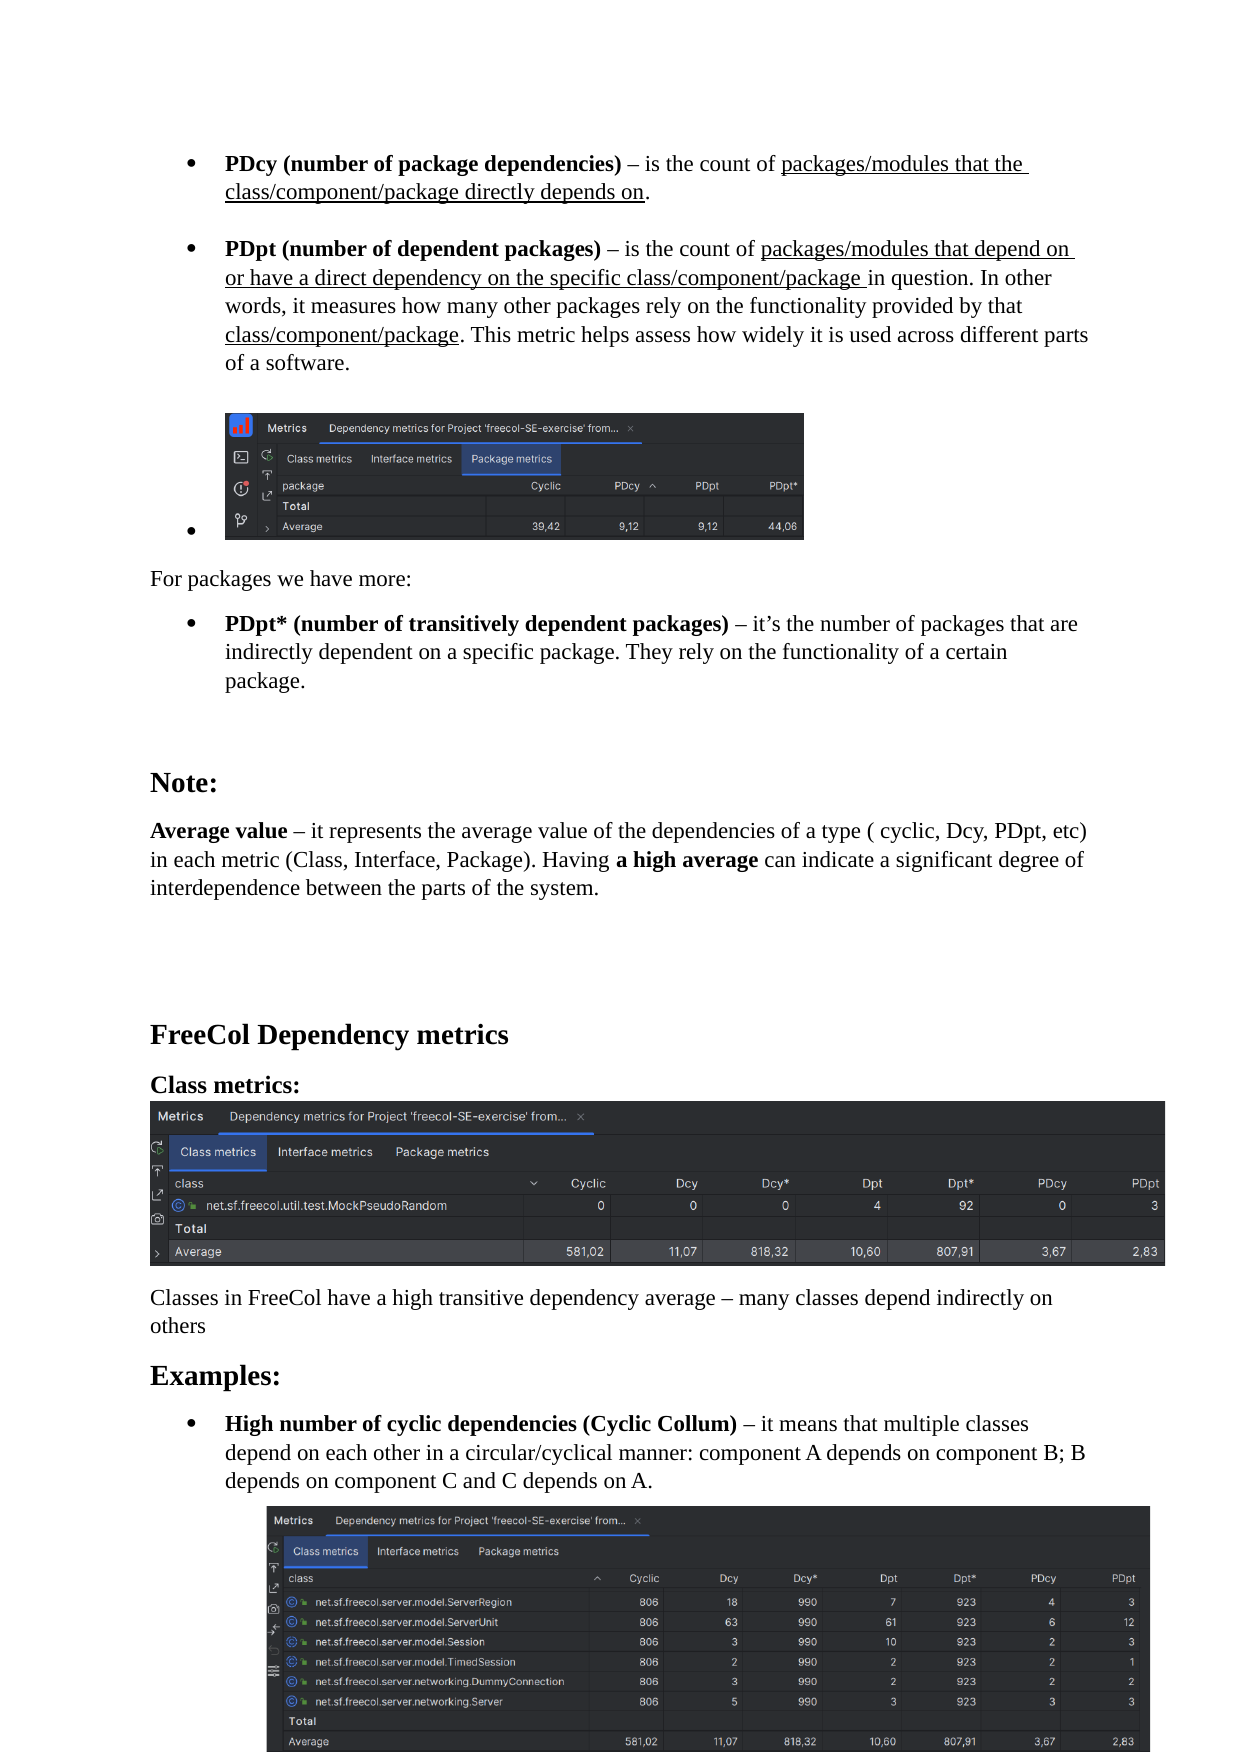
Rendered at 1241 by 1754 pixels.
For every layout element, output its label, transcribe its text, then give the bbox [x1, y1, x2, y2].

text FreeCol Dependency metrics [150, 1017, 1090, 1051]
list PDcy (number of package dependencies) – is the count of packages/modules that the class/component/package directly depends on. [187, 150, 1090, 205]
text Classes in FreeCol have a high transitive dependency average – many classes depend indirectly on others [150, 1284, 1090, 1339]
picture [266, 1506, 1151, 1752]
text Note: [150, 765, 1090, 798]
text Class metrics: [150, 1070, 1090, 1101]
text Average value – it represents the average value of the dependencies of a type ( cyclic, Dcy, PDpt, etc) in each metric (Class, Interface, Package). Having a high average can indicate a significant degree of interdependence between the parts of the system. [150, 817, 1090, 901]
text Examples: [150, 1358, 1090, 1391]
list PDpt* (number of transitively dependent packages) – it’s the number of packages that are indirectly dependent on a specific package. They rely on the functionality of a certain package. [187, 610, 1090, 693]
list High number of cyclic dependencies (Cyclic Collum) – it means that multiple classes depend on each other in a circular/cyclical manner: component A depends on component B; B depends on component C and C depends on A. [187, 1411, 1090, 1494]
picture [150, 1101, 1166, 1266]
list PDpt (number of dependent packages) – is the count of packages/modules that depend on or have a direct dependency on the specific class/component/package in question. In other words, it measures how many other packages rely on the functionality provided by that class/component/package. This metric helps assess how widely it is used across different parts of a software. [187, 235, 1090, 375]
picture [225, 413, 804, 540]
text For packages we have more: [150, 565, 1090, 591]
